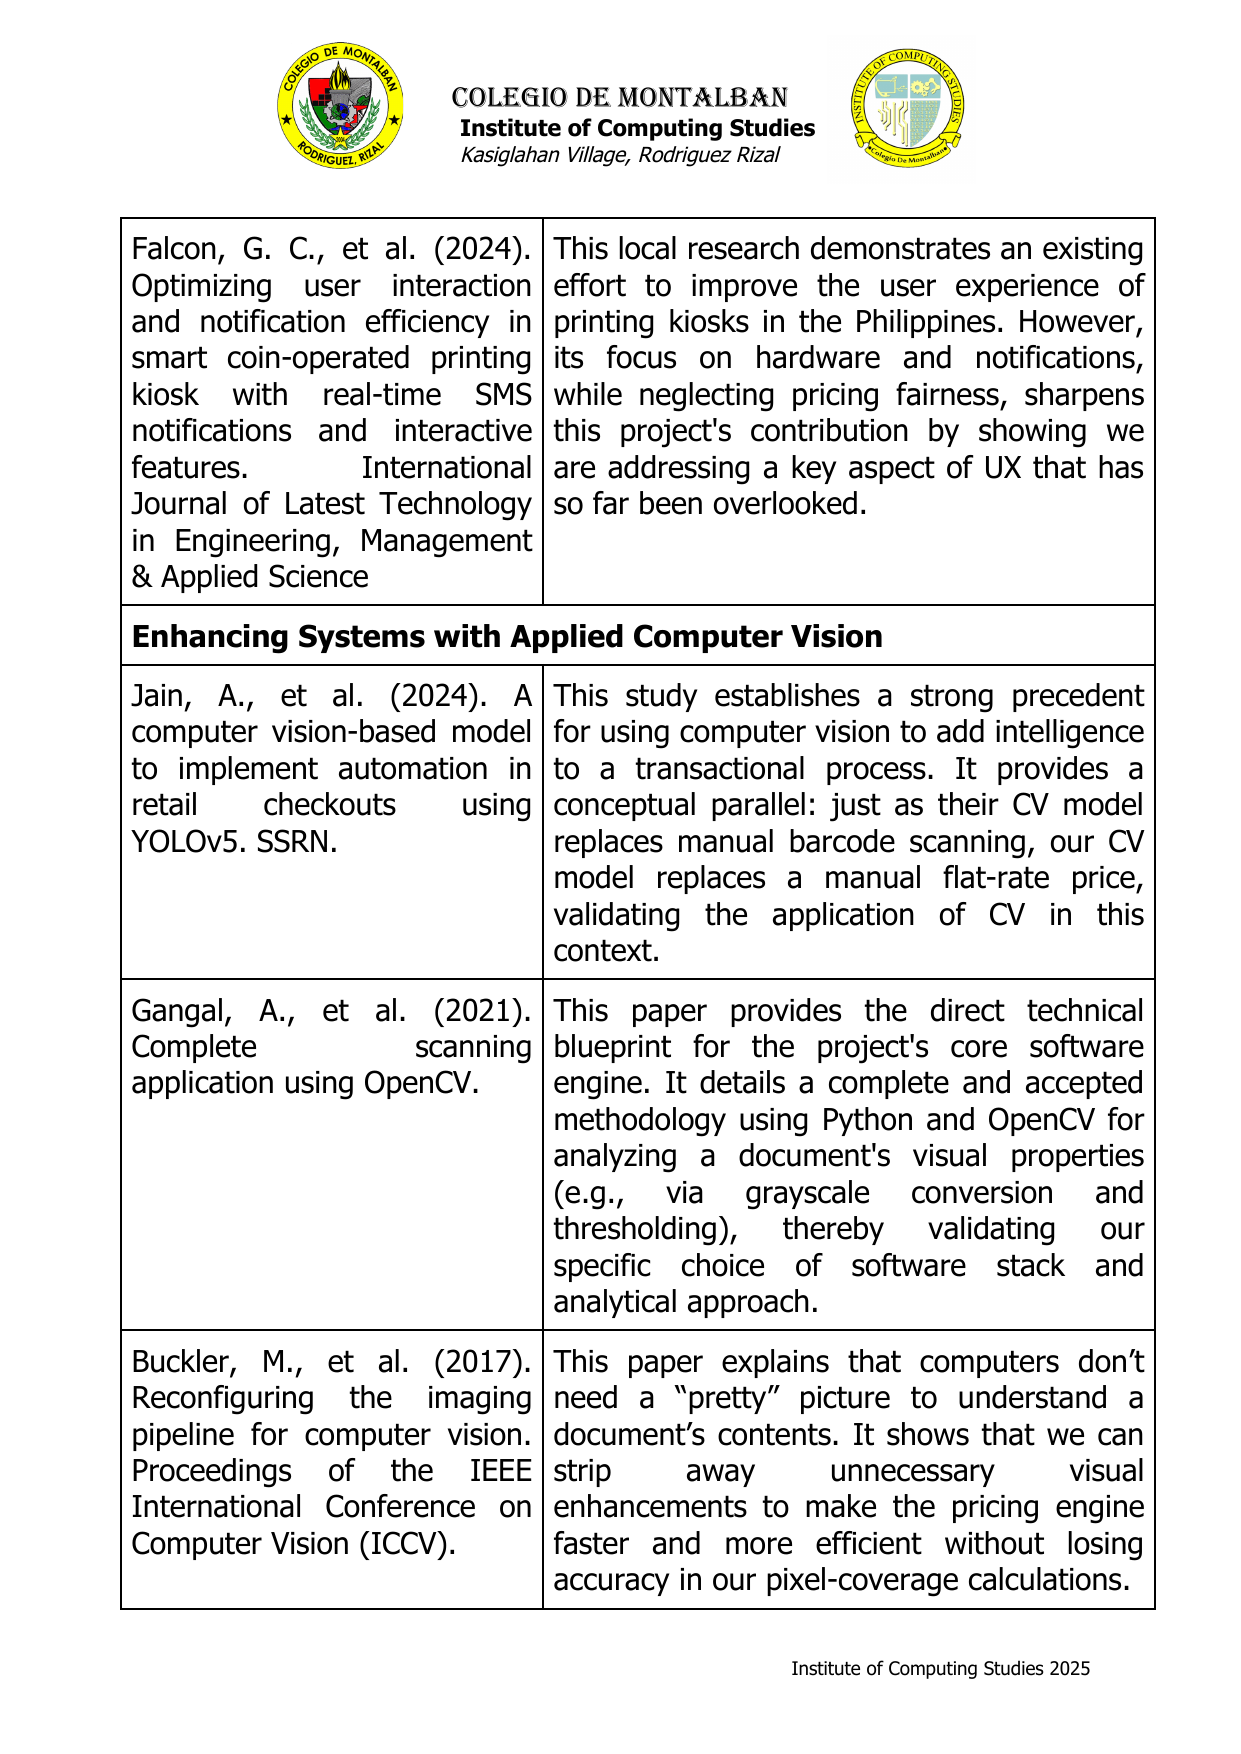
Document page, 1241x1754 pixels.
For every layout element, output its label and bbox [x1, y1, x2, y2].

picture [277, 42, 404, 169]
picture [827, 35, 977, 184]
